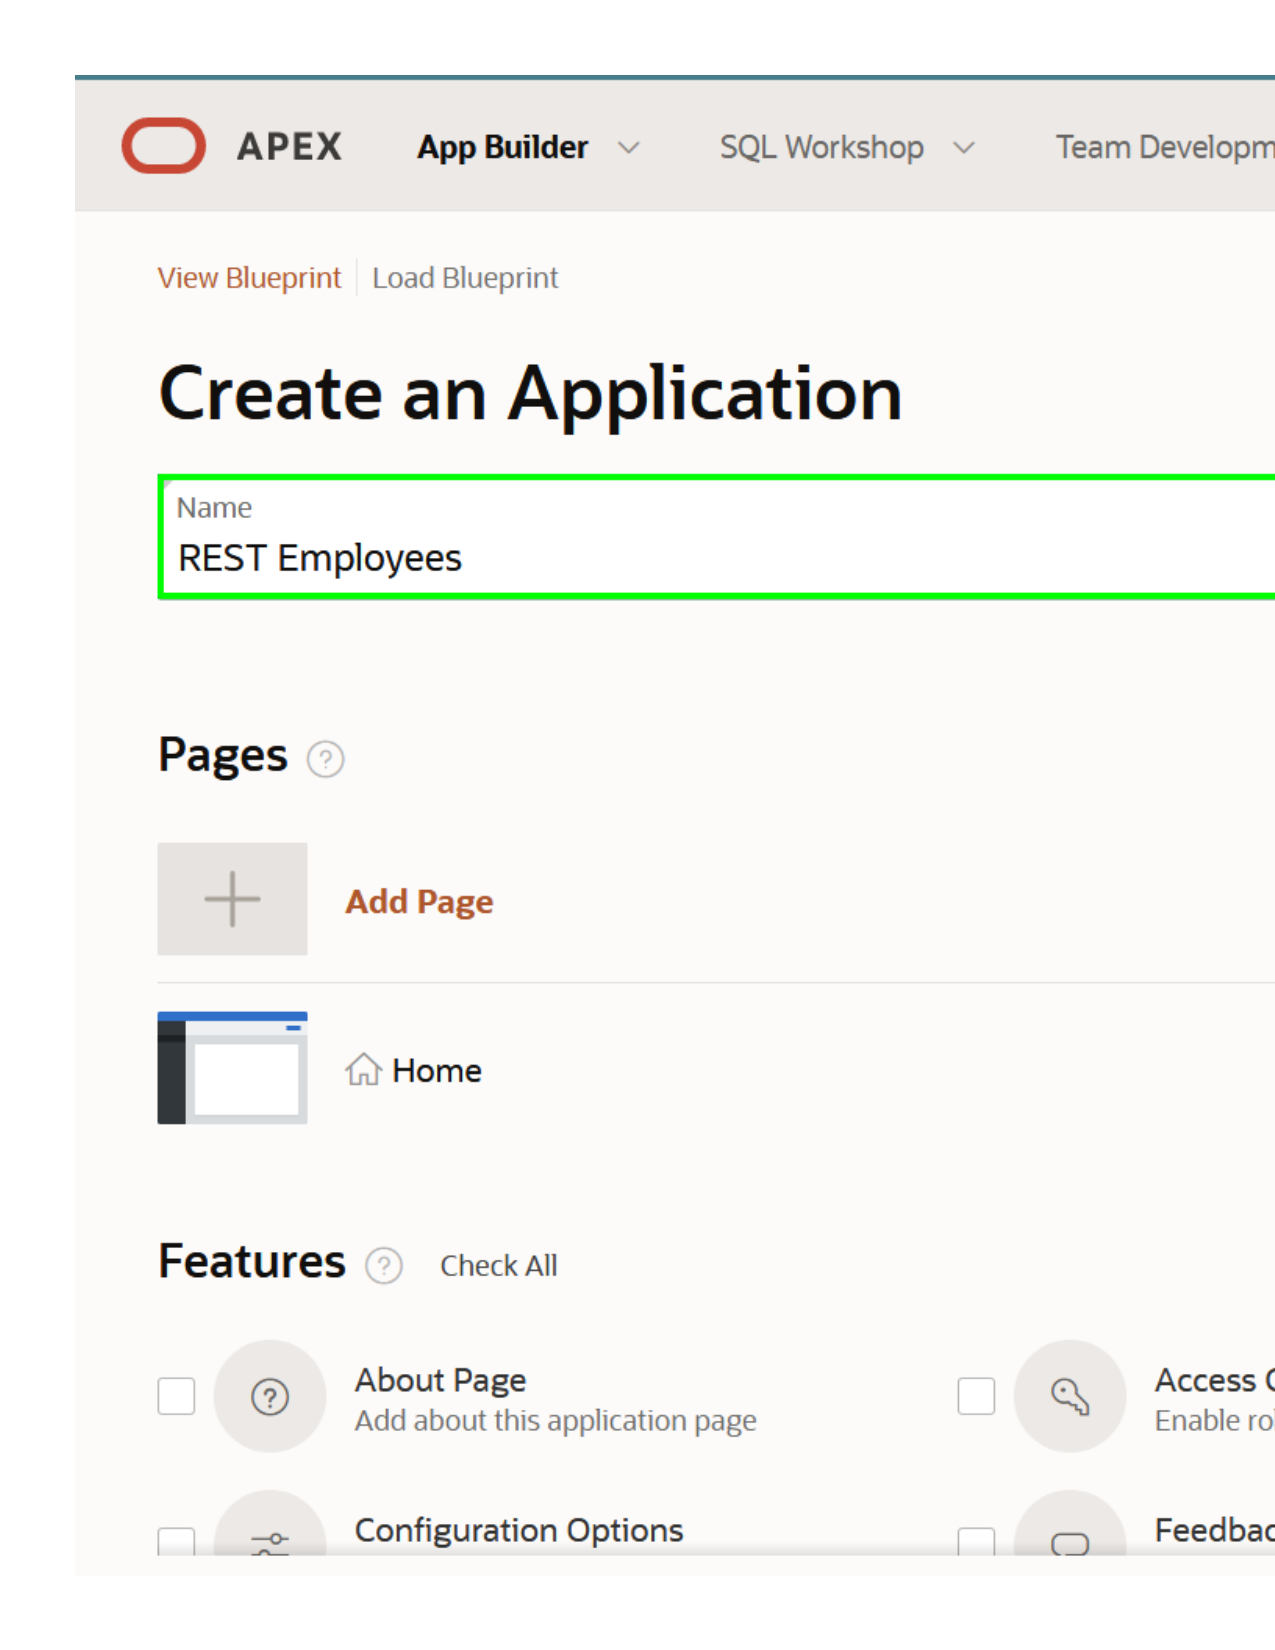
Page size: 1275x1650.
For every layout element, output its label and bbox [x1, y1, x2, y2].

picture [75, 75, 1275, 1576]
